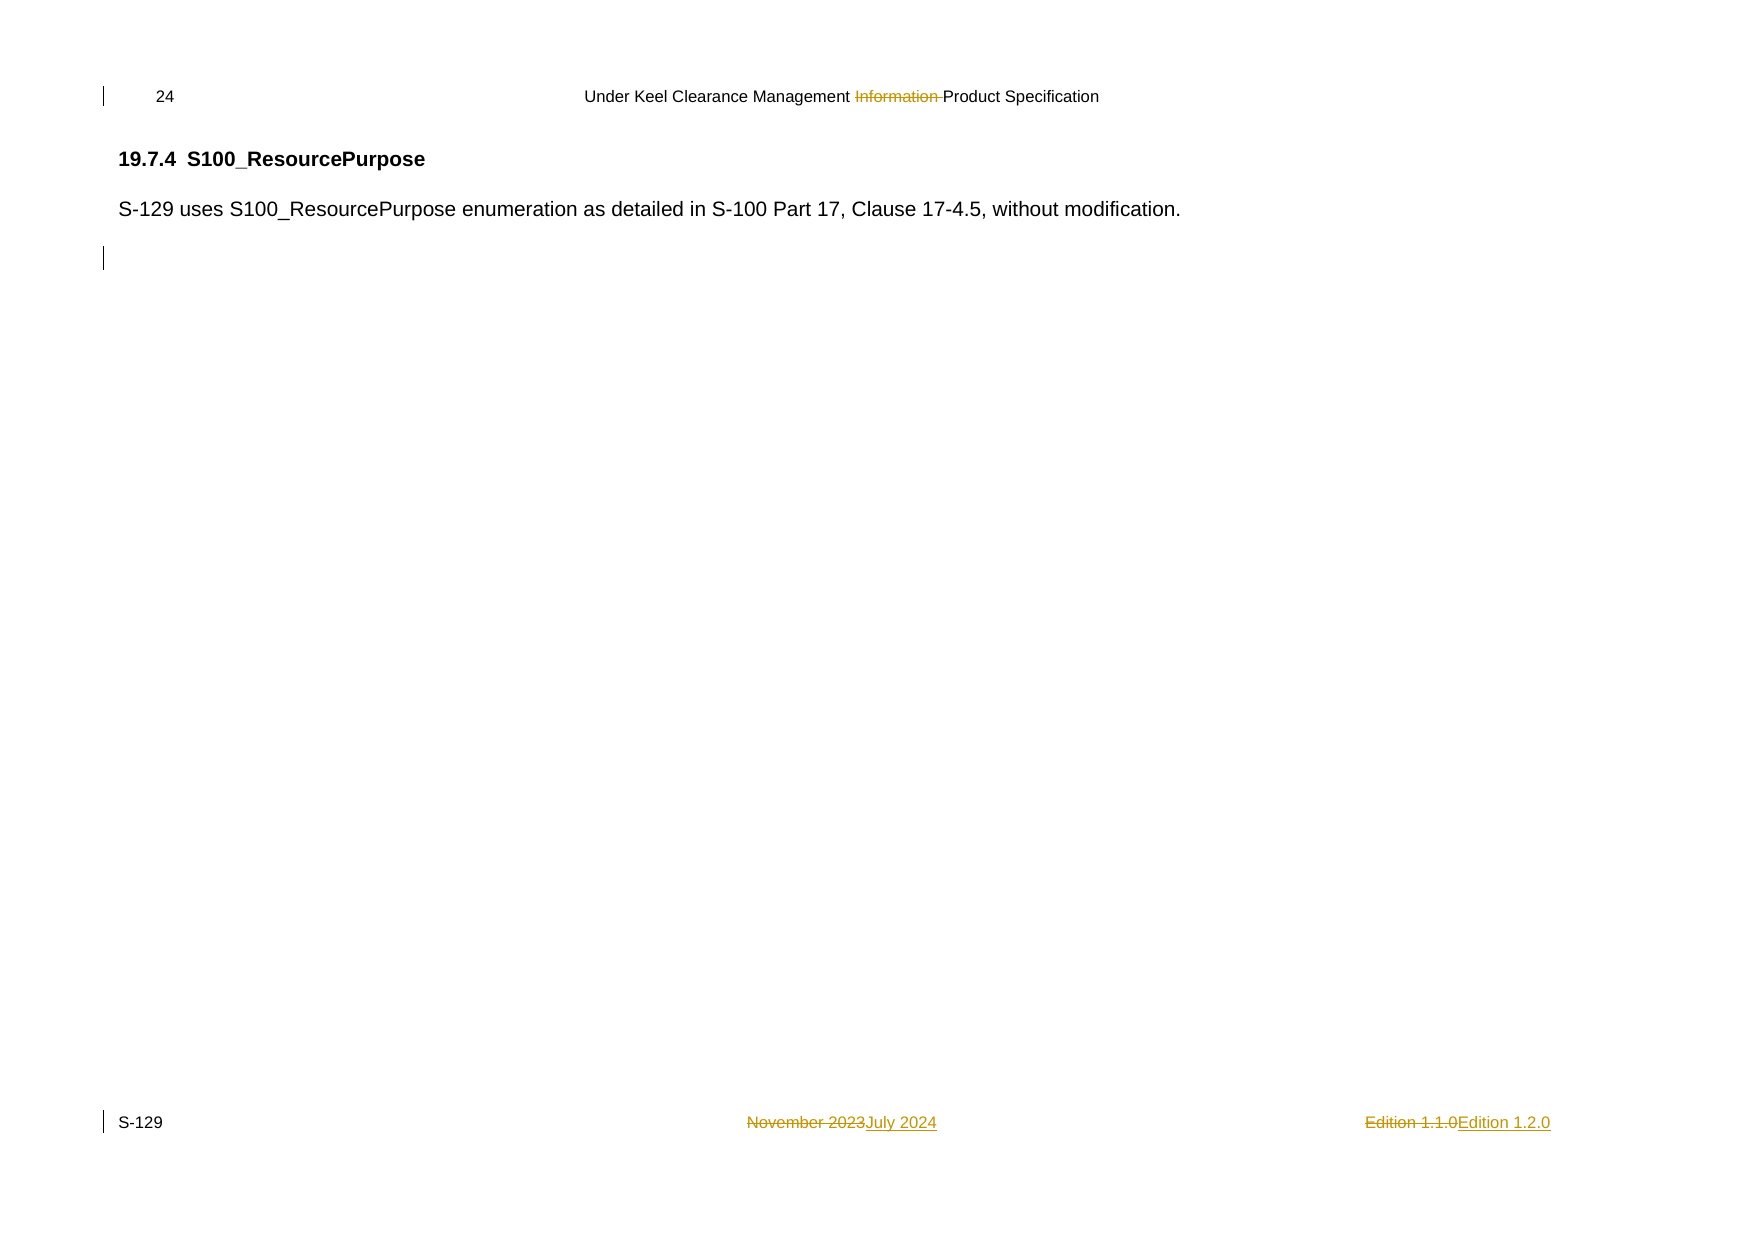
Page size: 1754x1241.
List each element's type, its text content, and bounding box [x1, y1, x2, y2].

subtitle S100_ResourcePurpose [118, 148, 1606, 172]
text S-129 uses S100_ResourcePurpose enumeration as detailed in S-100 Part 17, Clause 17-4.5, without modification. [118, 197, 1606, 221]
